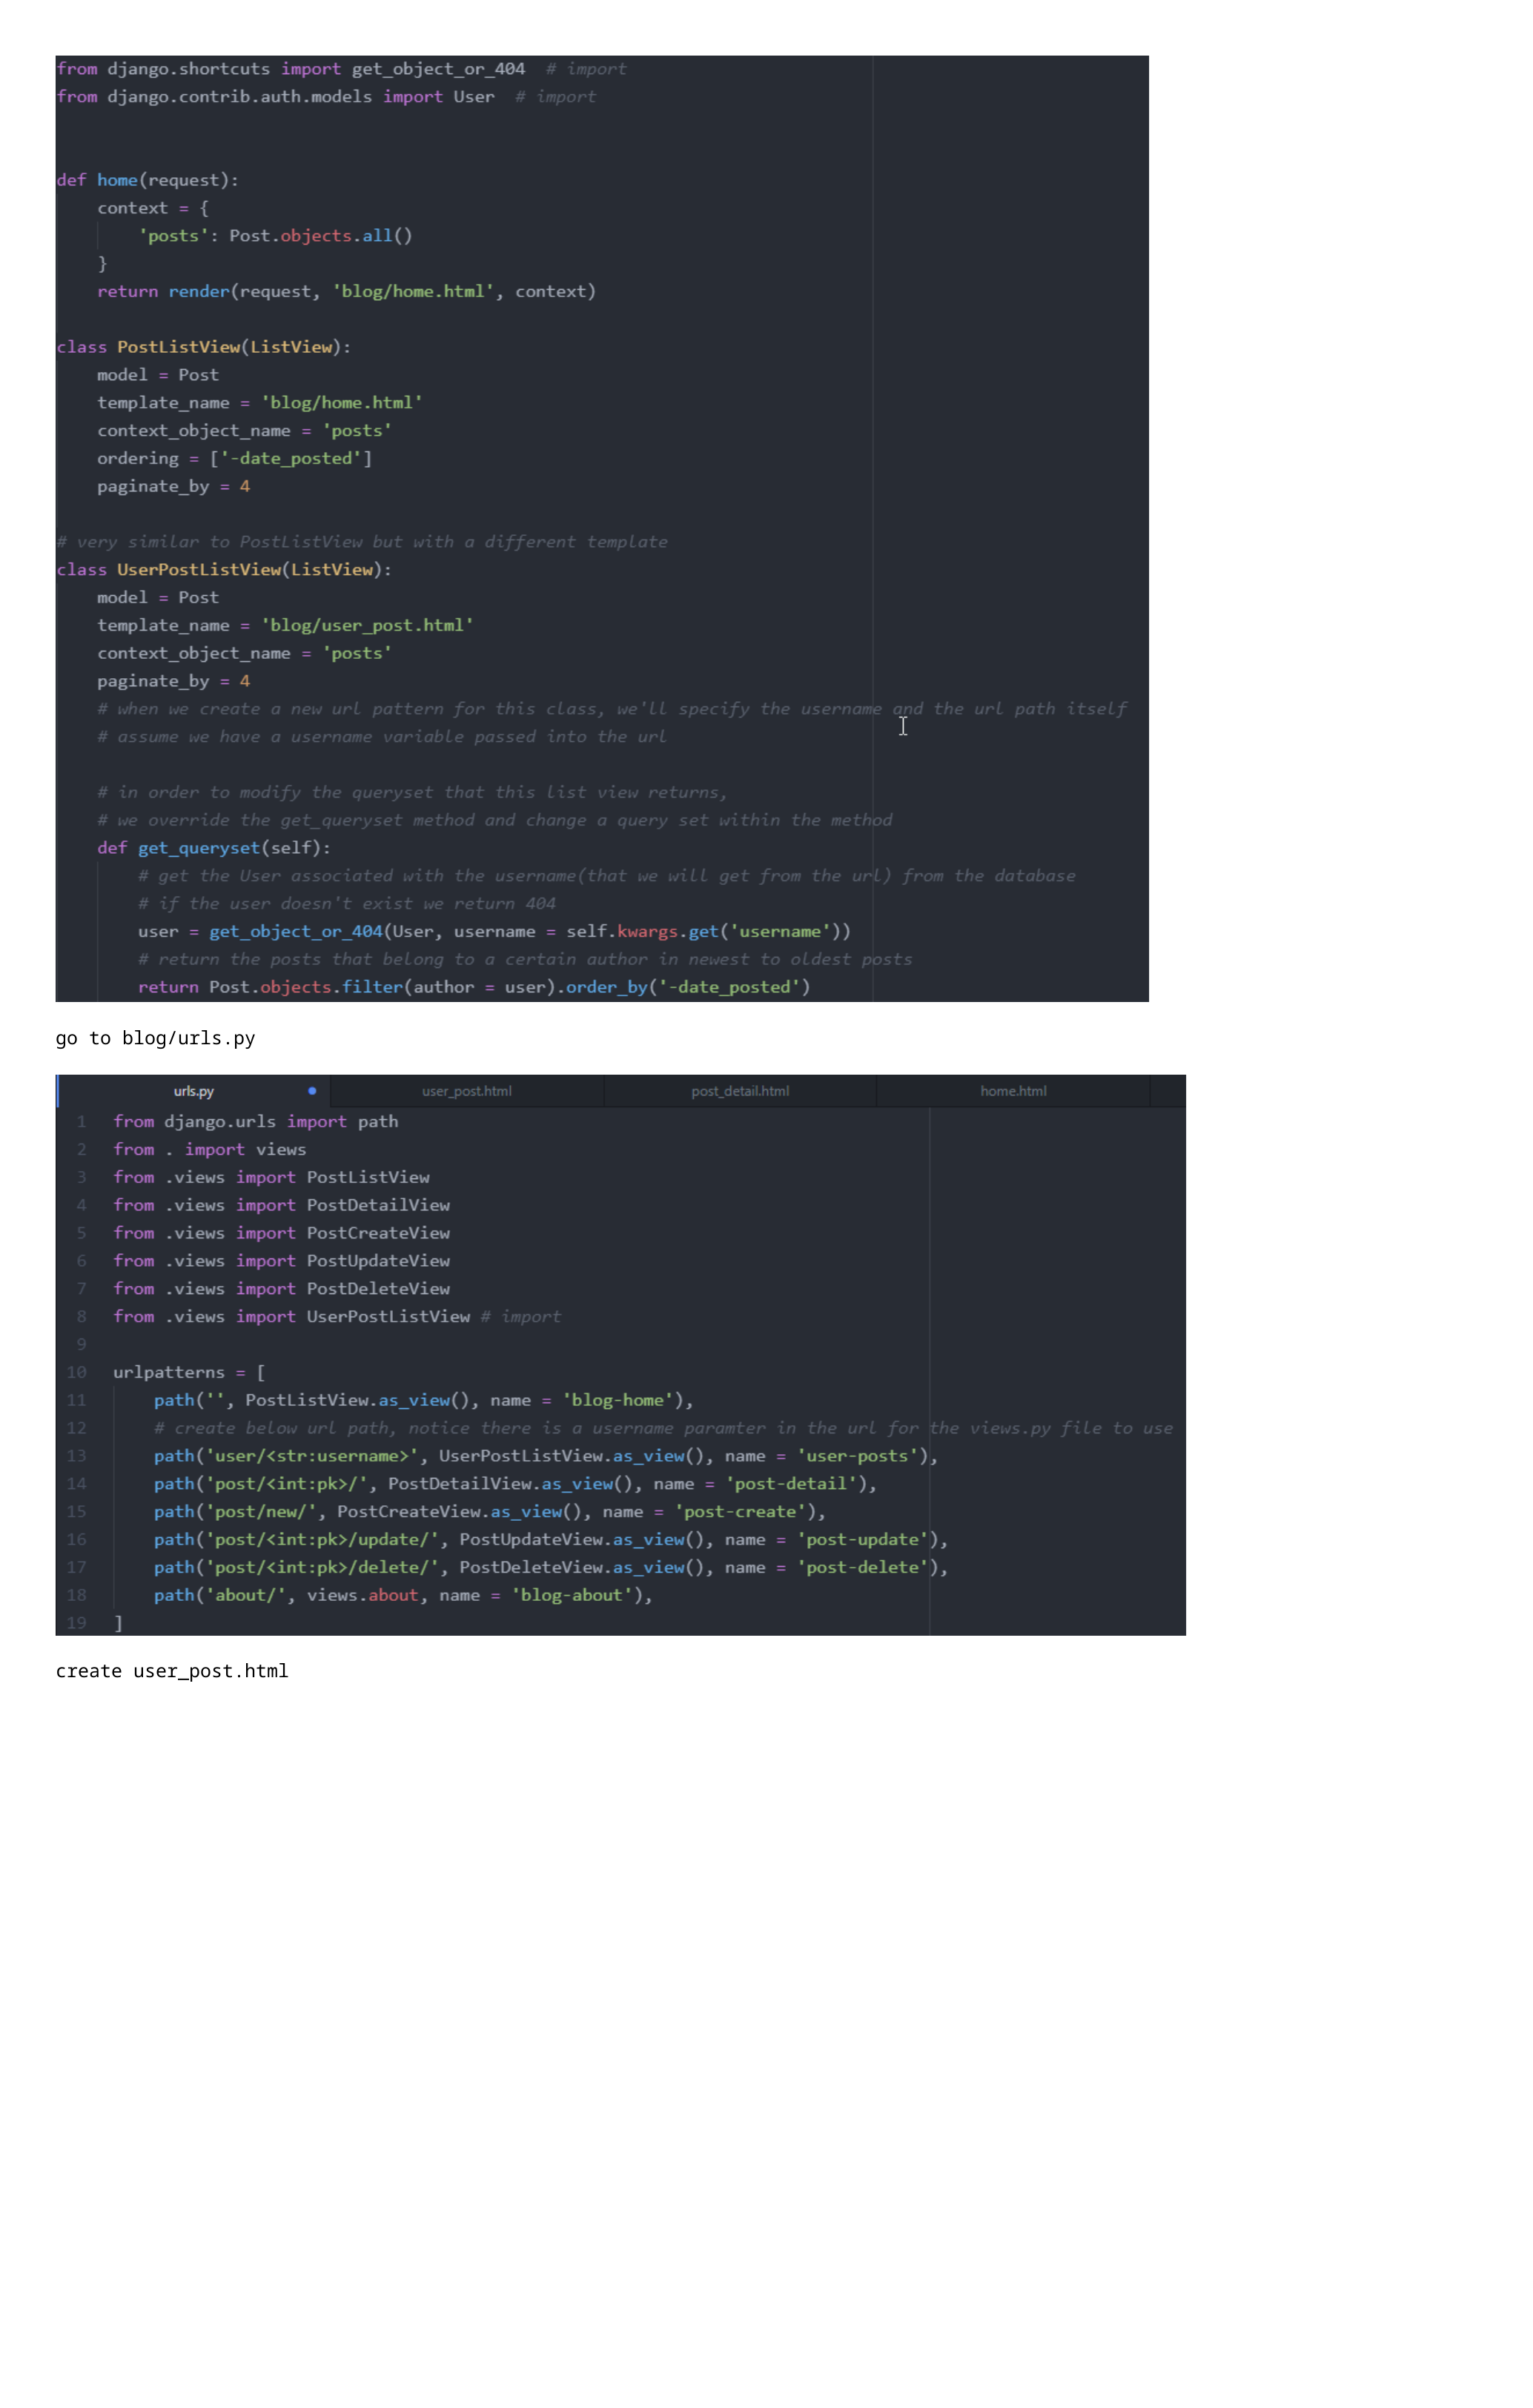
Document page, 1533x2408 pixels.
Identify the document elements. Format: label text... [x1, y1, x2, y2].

text go to blog/urls.py [56, 1024, 1477, 1049]
text create user_post.html [56, 1658, 1477, 1683]
picture [56, 1075, 1187, 1636]
picture [56, 56, 1150, 1002]
